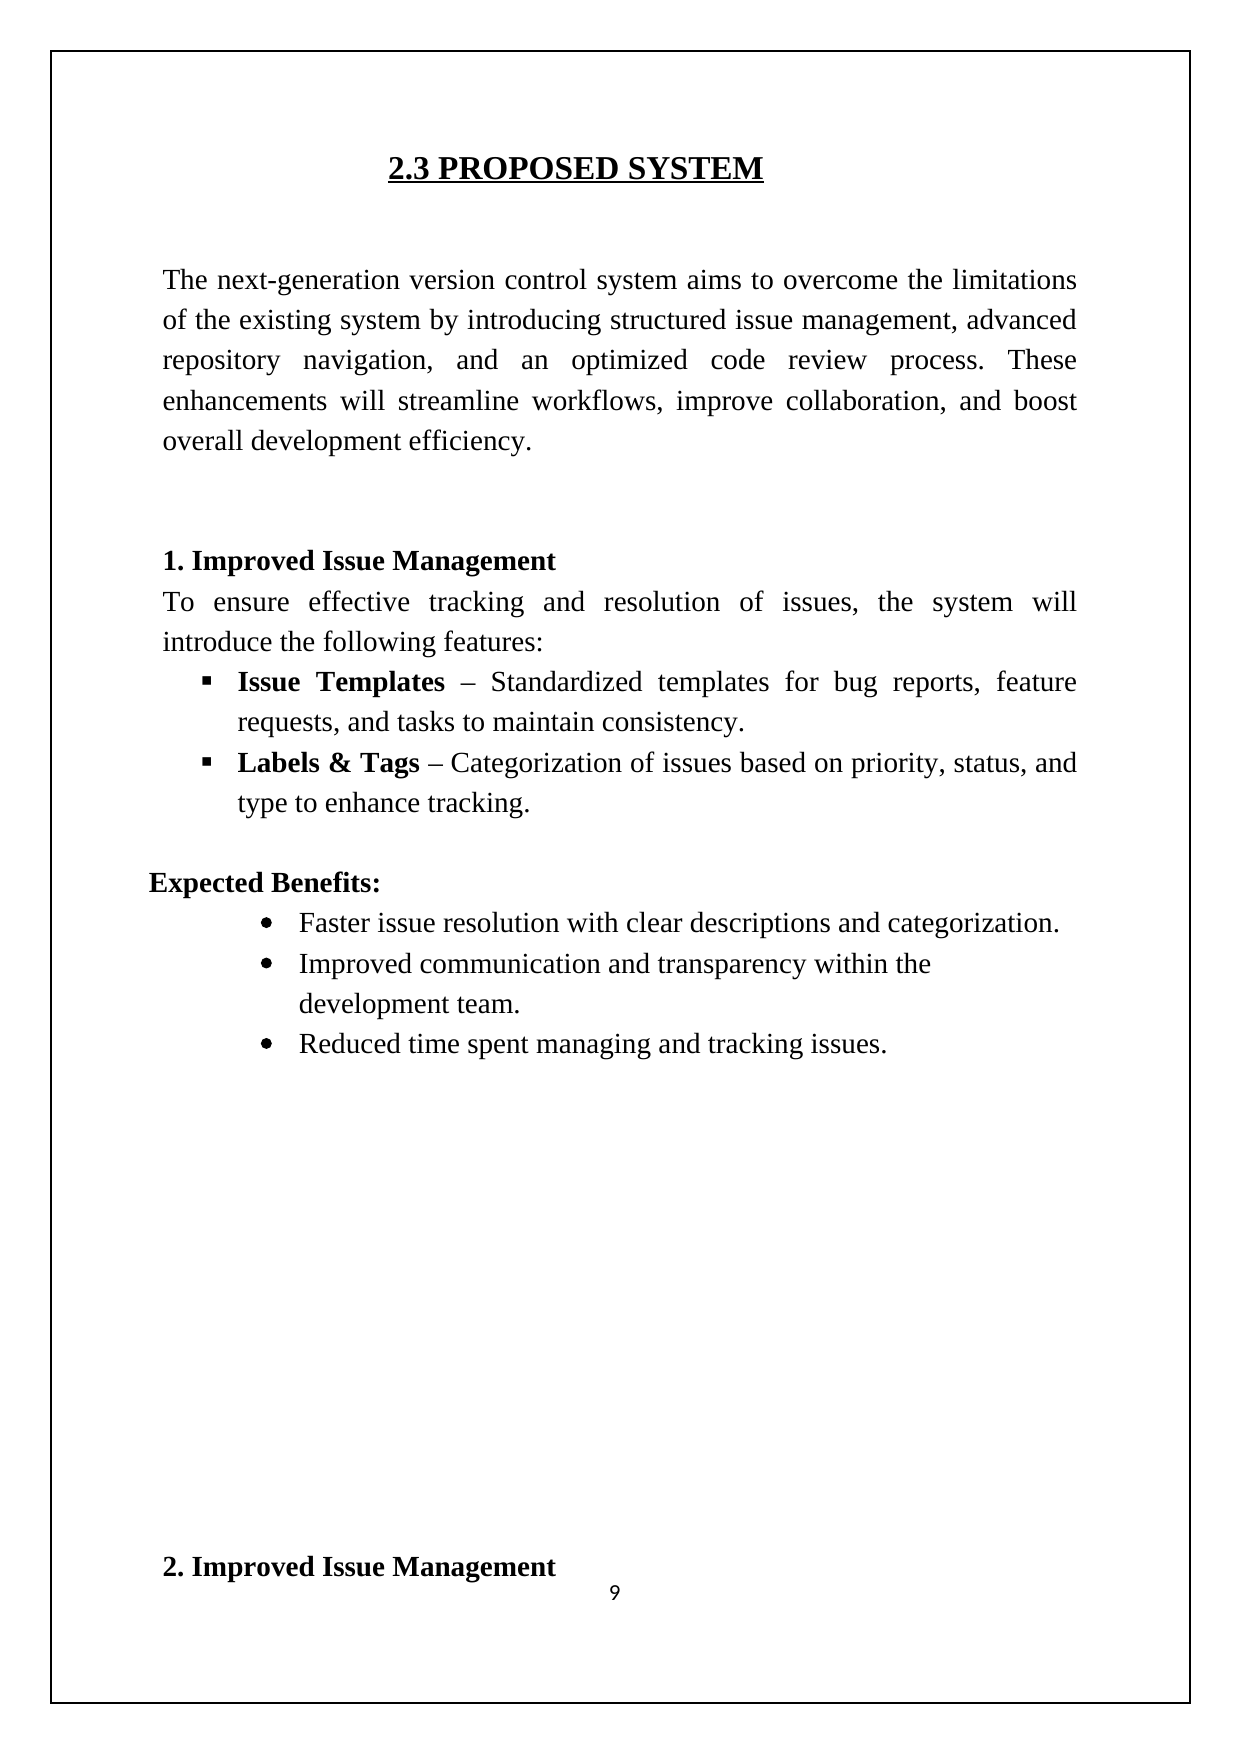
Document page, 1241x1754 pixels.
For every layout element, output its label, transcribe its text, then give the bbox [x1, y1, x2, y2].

text Expected Benefits: [125, 865, 1078, 899]
text 2. Improved Issue Management [162, 1549, 1078, 1583]
subtitle 2.3 PROPOSED SYSTEM [74, 148, 1078, 186]
text The next-generation version control system aims to overcome the limitations of the existing system by introducing structured issue management, advanced repository navigation, and an optimized code review process. These enhancements will streamline workflows, improve collaboration, and boost overall development efficiency. [162, 262, 1078, 456]
list Issue Templates – Standardized templates for bug reports, feature requests, and tasks to maintain consistency. [200, 664, 1078, 738]
text 1. Improved Issue Management [162, 543, 1078, 577]
list Reduced time spent managing and tracking issues. [261, 1026, 1078, 1060]
list Labels & Tags – Categorization of issues based on priority, status, and type to enhance tracking. [200, 745, 1078, 818]
text To ensure effective tracking and resolution of issues, the system will introduce the following features: [162, 584, 1078, 657]
list Improved communication and transparency within the development team. [261, 946, 1078, 1020]
list Faster issue resolution with clear descriptions and categorization. [261, 906, 1078, 939]
